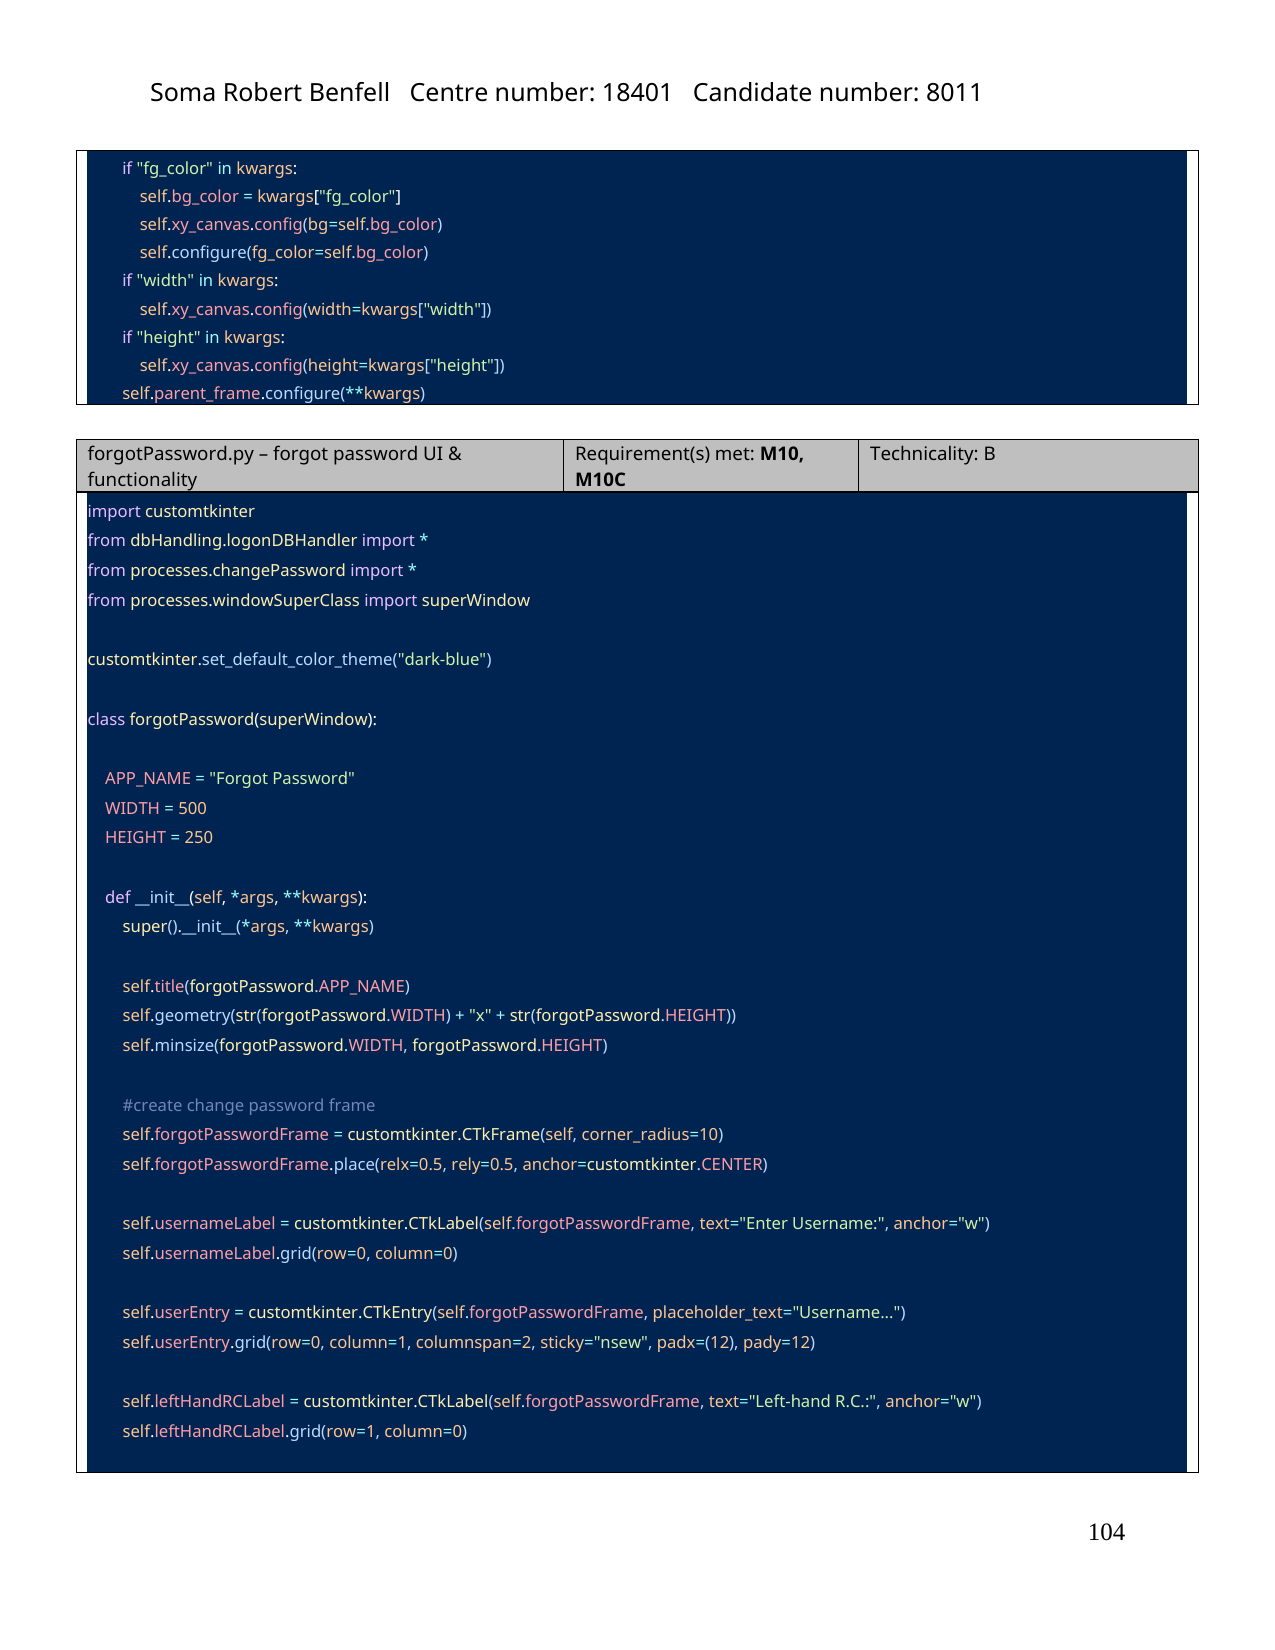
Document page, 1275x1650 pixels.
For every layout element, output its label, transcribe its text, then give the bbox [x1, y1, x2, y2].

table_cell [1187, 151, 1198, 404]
table_header Technicality: B [859, 440, 1198, 491]
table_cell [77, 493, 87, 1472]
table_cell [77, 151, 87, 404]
table_header forgotPassword.py – forgot password UI & functionality [77, 440, 563, 491]
table_header Requirement(s) met: M10, M10C [564, 440, 858, 491]
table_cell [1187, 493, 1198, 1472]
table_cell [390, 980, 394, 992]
